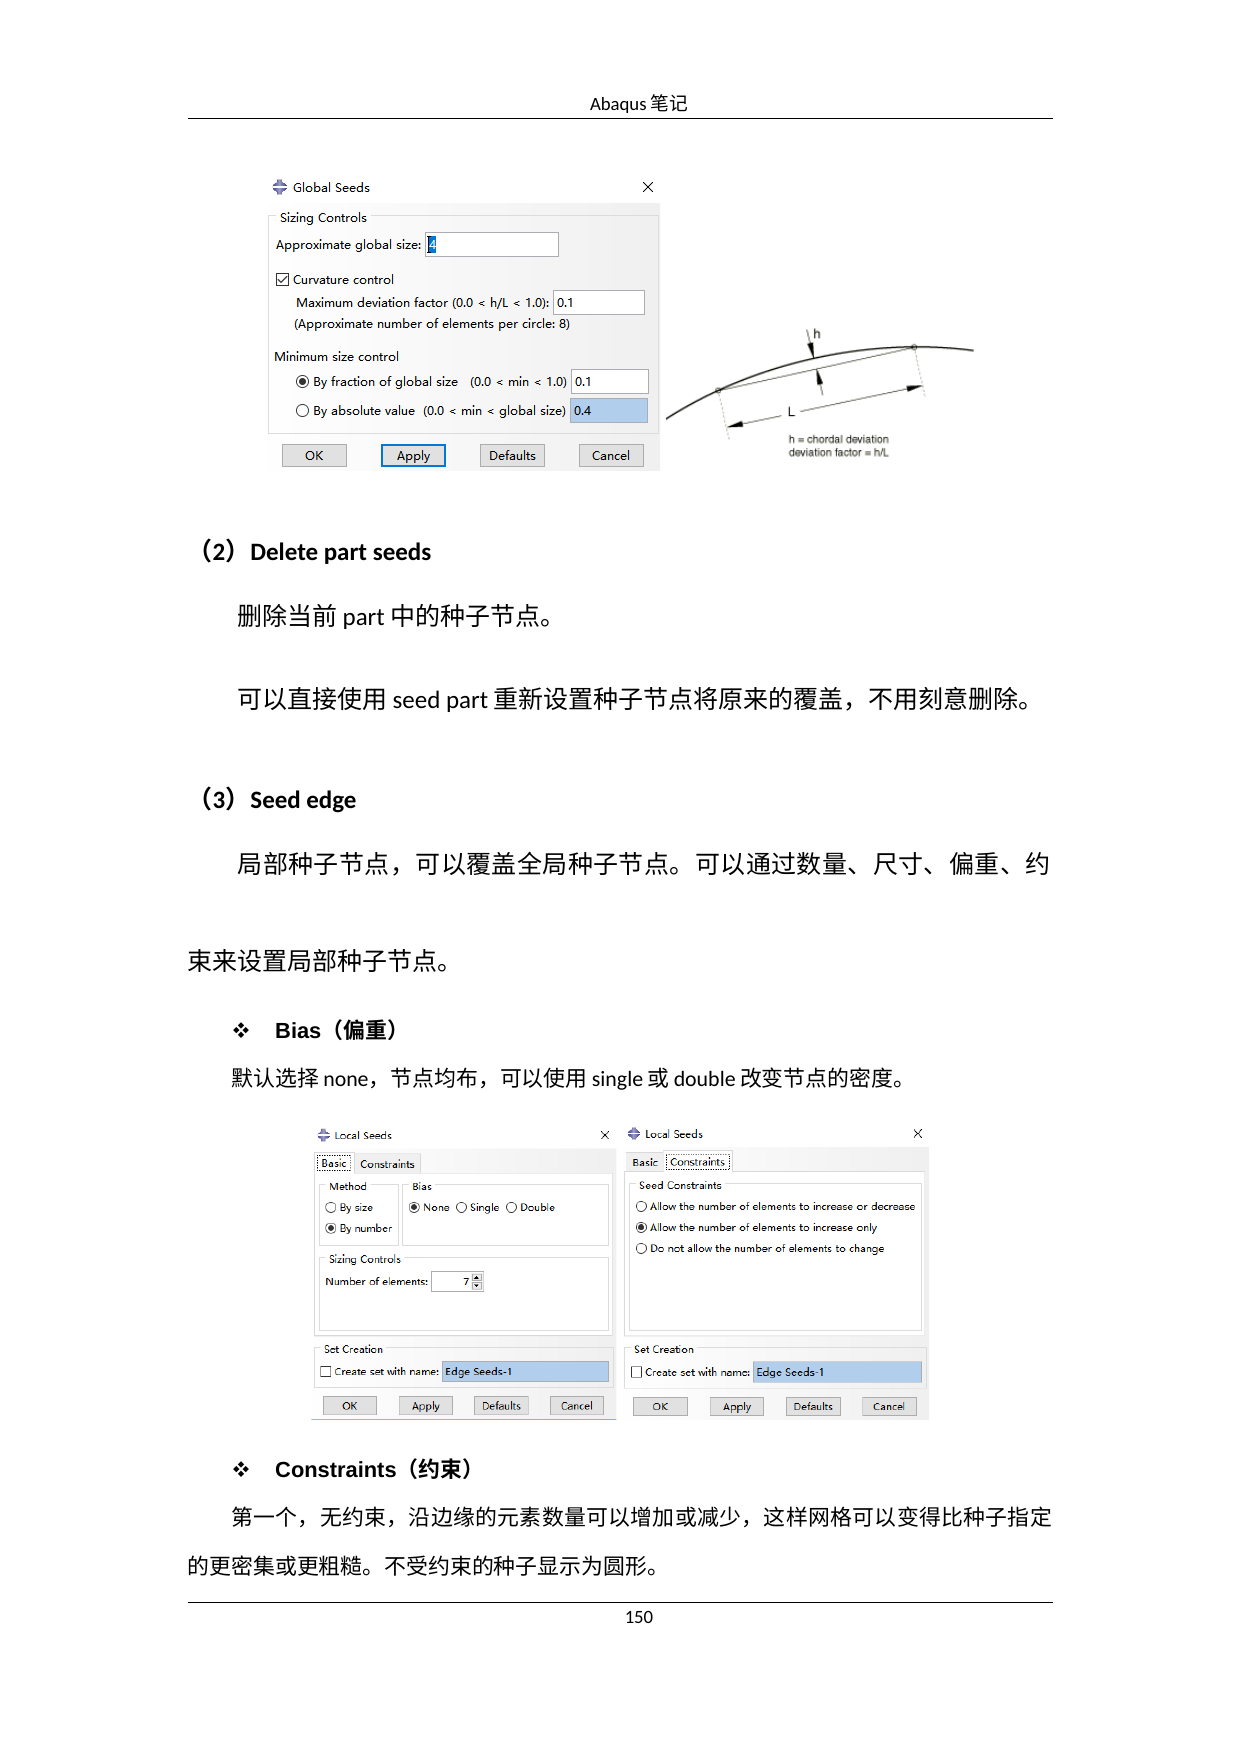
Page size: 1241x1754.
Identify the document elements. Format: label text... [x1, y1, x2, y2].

subtitle Bias（偏重） [231, 1012, 1053, 1045]
text 第一个，无约束，沿边缘的元素数量可以增加或减少，这样网格可以变得比种子指定的更密集或更粗糙。不受约束的种子显示为圆形。 [187, 1500, 1053, 1581]
text 默认选择none，节点均布，可以使用single或double改变节点的密度。 [187, 1061, 1053, 1093]
subtitle Delete part seeds [187, 517, 1053, 582]
picture [622, 1123, 929, 1420]
picture [311, 1123, 617, 1420]
picture [666, 323, 974, 471]
text 局部种子节点，可以覆盖全局种子节点。可以通过数量、尺寸、偏重、约束来设置局部种子节点。 [187, 830, 1053, 992]
text 可以直接使用seed part重新设置种子节点将原来的覆盖，不用刻意删除。 [187, 665, 1053, 730]
subtitle Seed edge [187, 765, 1053, 830]
picture [266, 175, 661, 471]
text 删除当前part中的种子节点。 [187, 582, 1053, 647]
subtitle Constraints（约束） [231, 1451, 1053, 1484]
